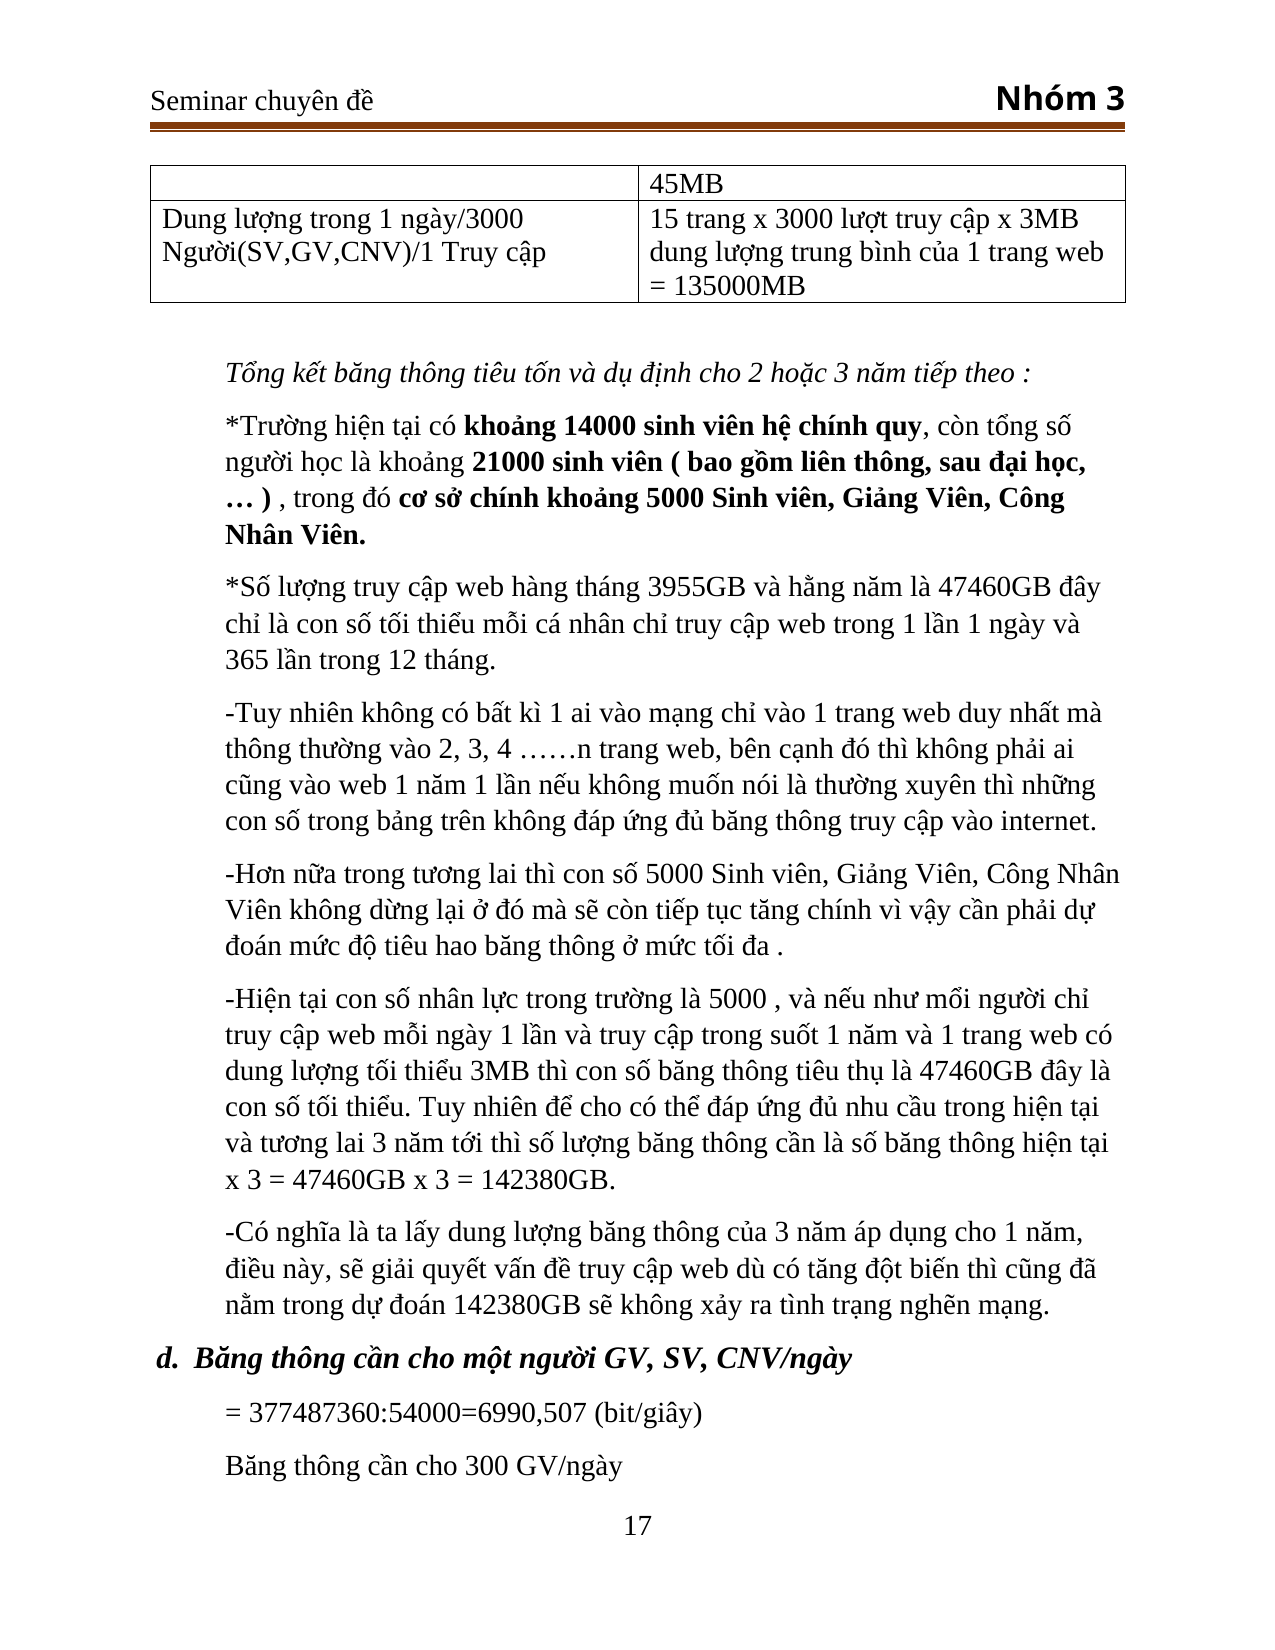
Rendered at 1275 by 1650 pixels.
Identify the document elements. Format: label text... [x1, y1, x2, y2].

text Tổng kết băng thông tiêu tốn và dụ định cho 2 hoặc 3 năm tiếp theo : [150, 356, 1125, 389]
text -Hiện tại con số nhân lực trong trường là 5000 , và nếu như mổi người chỉ truy cập web mỗi ngày 1 lần và truy cập trong suốt 1 năm và 1 trang web có dung lượng tối thiểu 3MB thì con số băng thông tiêu thụ là 47460GB đây là con số tối thiểu. Tuy nhiên để cho có thể đáp ứng đủ nhu cầu trong hiện tại và tương lai 3 năm tới thì số lượng băng thông cần là số băng thông hiện tại x 3 = 47460GB x 3 = 142380GB. [225, 981, 1125, 1195]
list Băng thông cần cho một người GV, SV, CNV/ngày [156, 1340, 1125, 1376]
text -Có nghĩa là ta lấy dung lượng băng thông của 3 năm áp dụng cho 1 năm, điều này, sẽ giải quyết vấn đề truy cập web dù có tăng đột biến thì cũng đã nằm trong dự đoán 142380GB sẽ không xảy ra tình trạng nghẽn mạng. [225, 1214, 1125, 1320]
table_cell Dung lượng trong 1 ngày/3000 Người(SV,GV,CNV)/1 Truy cập [151, 201, 638, 302]
text -Hơn nữa trong tương lai thì con số 5000 Sinh viên, Giảng Viên, Công Nhân Viên không dừng lại ở đó mà sẽ còn tiếp tục tăng chính vì vậy cần phải dự đoán mức độ tiêu hao băng thông ở mức tối đa . [225, 856, 1125, 962]
text -Tuy nhiên không có bất kì 1 ai vào mạng chỉ vào 1 trang web duy nhất mà thông thường vào 2, 3, 4 ……n trang web, bên cạnh đó thì không phải ai cũng vào web 1 năm 1 lần nếu không muốn nói là thường xuyên thì những con số trong bảng trên không đáp ứng đủ băng thông truy cập vào internet. [225, 695, 1125, 837]
text *Số lượng truy cập web hàng tháng 3955GB và hằng năm là 47460GB đây chỉ là con số tối thiểu mỗi cá nhân chỉ truy cập web trong 1 lần 1 ngày và 365 lần trong 12 tháng. [225, 569, 1125, 675]
text Băng thông cần cho 300 GV/ngày [150, 1448, 1125, 1481]
text = 377487360:54000=6990,507 (bit/giây) [150, 1395, 1125, 1429]
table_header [639, 166, 1125, 200]
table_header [151, 166, 638, 200]
text *Trường hiện tại có khoảng 14000 sinh viên hệ chính quy, còn tổng số người học là khoảng 21000 sinh viên ( bao gồm liên thông, sau đại học,… ) , trong đó cơ sở chính khoảng 5000 Sinh viên, Giảng Viên, Công Nhân Viên. [225, 408, 1125, 550]
table_cell 15 trang x 3000 lượt truy cập x 3MB dung lượng trung bình của 1 trang web = 135000MB [639, 201, 1125, 302]
